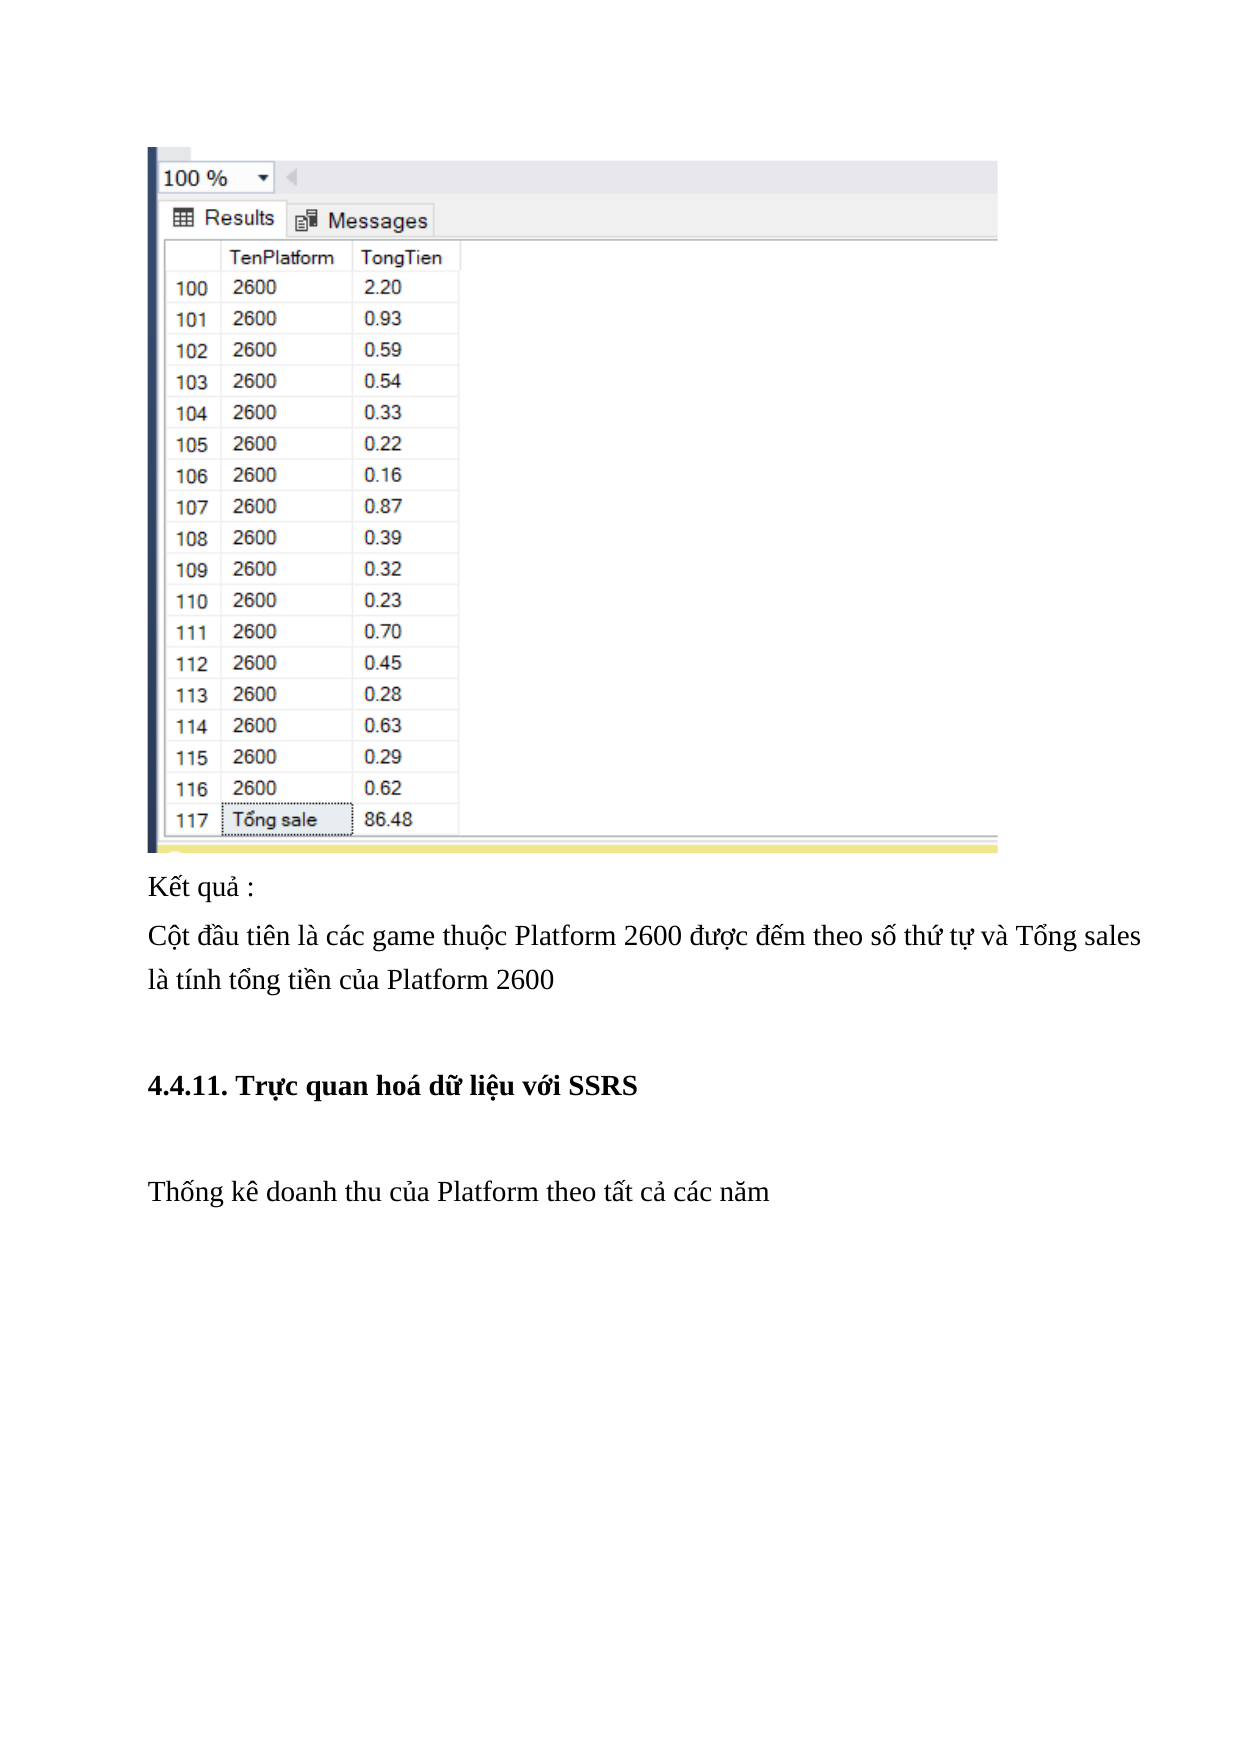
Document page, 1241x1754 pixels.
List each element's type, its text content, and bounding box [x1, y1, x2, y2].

text Trực quan hoá dữ liệu với SSRS [148, 1068, 1162, 1101]
picture [147, 147, 998, 853]
text Kết quả : [148, 869, 1162, 902]
text Thống kê doanh thu của Platform theo tất cả các năm [148, 1174, 1162, 1207]
text Cột đầu tiên là các game thuộc Platform 2600 được đếm theo số thứ tự và Tổng sales là tính tổng tiền của Platform 2600 [148, 918, 1162, 996]
